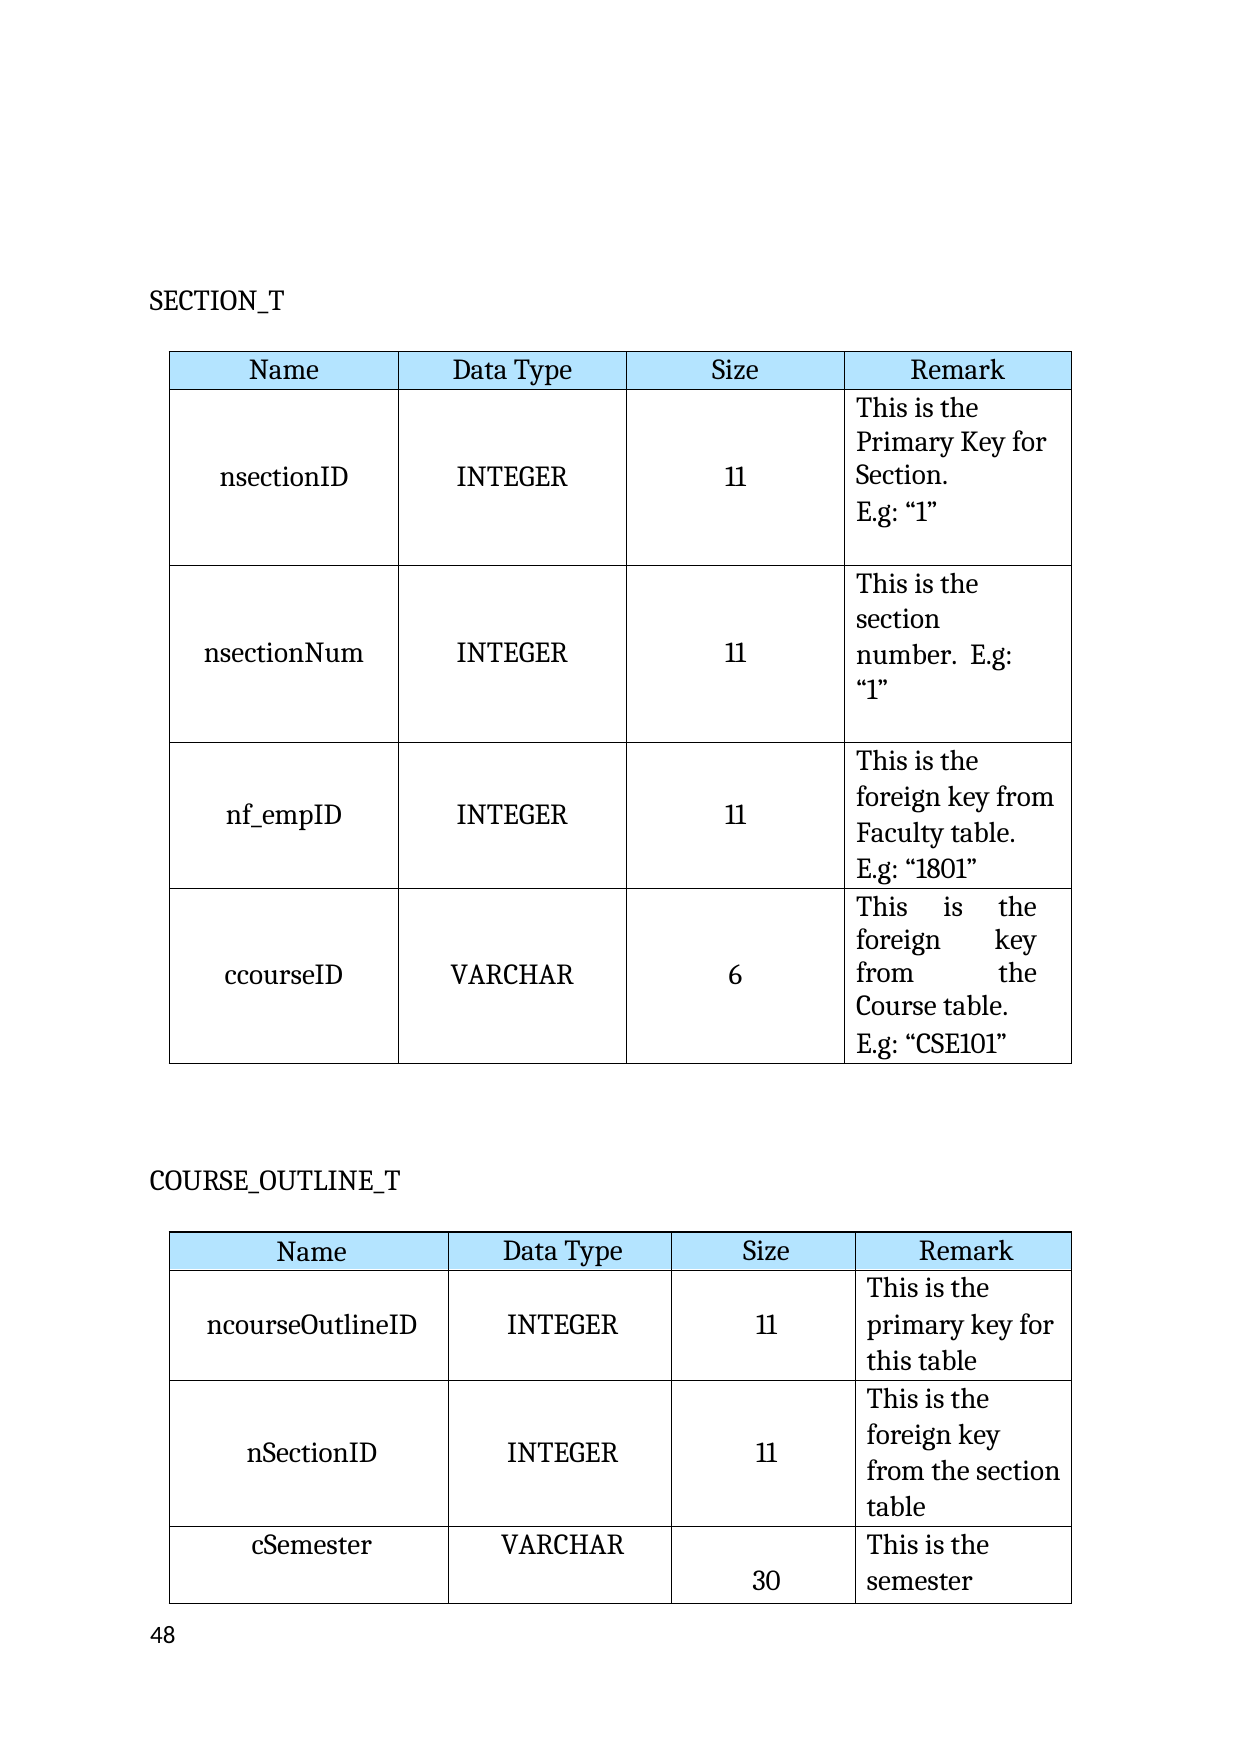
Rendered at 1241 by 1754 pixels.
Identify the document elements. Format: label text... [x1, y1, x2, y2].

table_cell This is the Primary Key for Section. E.g: “1” [845, 390, 1071, 564]
table_header Data Type [449, 1233, 671, 1269]
table_cell nf_empID [170, 743, 398, 888]
table_cell 11 [672, 1381, 855, 1526]
table_cell 6 [627, 889, 844, 1063]
table_cell VARCHAR [449, 1527, 671, 1603]
table_cell This is the foreign key from the Course table. E.g: “CSE101” [845, 889, 1071, 1063]
text SECTION_T [149, 284, 1087, 318]
table_cell 11 [627, 566, 844, 742]
table_cell This is the foreign key from the section table [856, 1381, 1071, 1526]
table_cell nSectionID [170, 1381, 448, 1526]
table_cell INTEGER [449, 1271, 671, 1380]
table_header Size [672, 1233, 855, 1269]
table_header Data Type [399, 352, 626, 389]
table_cell 30 [672, 1527, 855, 1603]
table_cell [856, 1527, 1071, 1603]
table_header Remark [856, 1233, 1071, 1269]
table_cell ncourseOutlineID [170, 1271, 448, 1380]
table_cell INTEGER [399, 743, 626, 888]
table_cell INTEGER [449, 1381, 671, 1526]
table_header Remark [845, 352, 1071, 389]
table_header Name [170, 1233, 448, 1269]
table_cell This is the section number. E.g: “1” [845, 566, 1071, 742]
table_cell nsectionNum [170, 566, 398, 742]
text COURSE_OUTLINE_T [149, 1164, 1087, 1198]
table_cell This is the primary key for this table [856, 1271, 1071, 1380]
table_cell VARCHAR [399, 889, 626, 1063]
table_cell 11 [627, 390, 844, 564]
table_cell cSemester [170, 1527, 448, 1603]
table_cell ccourseID [170, 889, 398, 1063]
table_cell This is the foreign key from Faculty table. E.g: “1801” [845, 743, 1071, 888]
table_cell nsectionID [170, 390, 398, 564]
table_cell INTEGER [399, 390, 626, 564]
table_cell 11 [672, 1271, 855, 1380]
table_cell 11 [627, 743, 844, 888]
table_header Size [627, 352, 844, 389]
table_cell INTEGER [399, 566, 626, 742]
table_header Name [170, 352, 398, 389]
